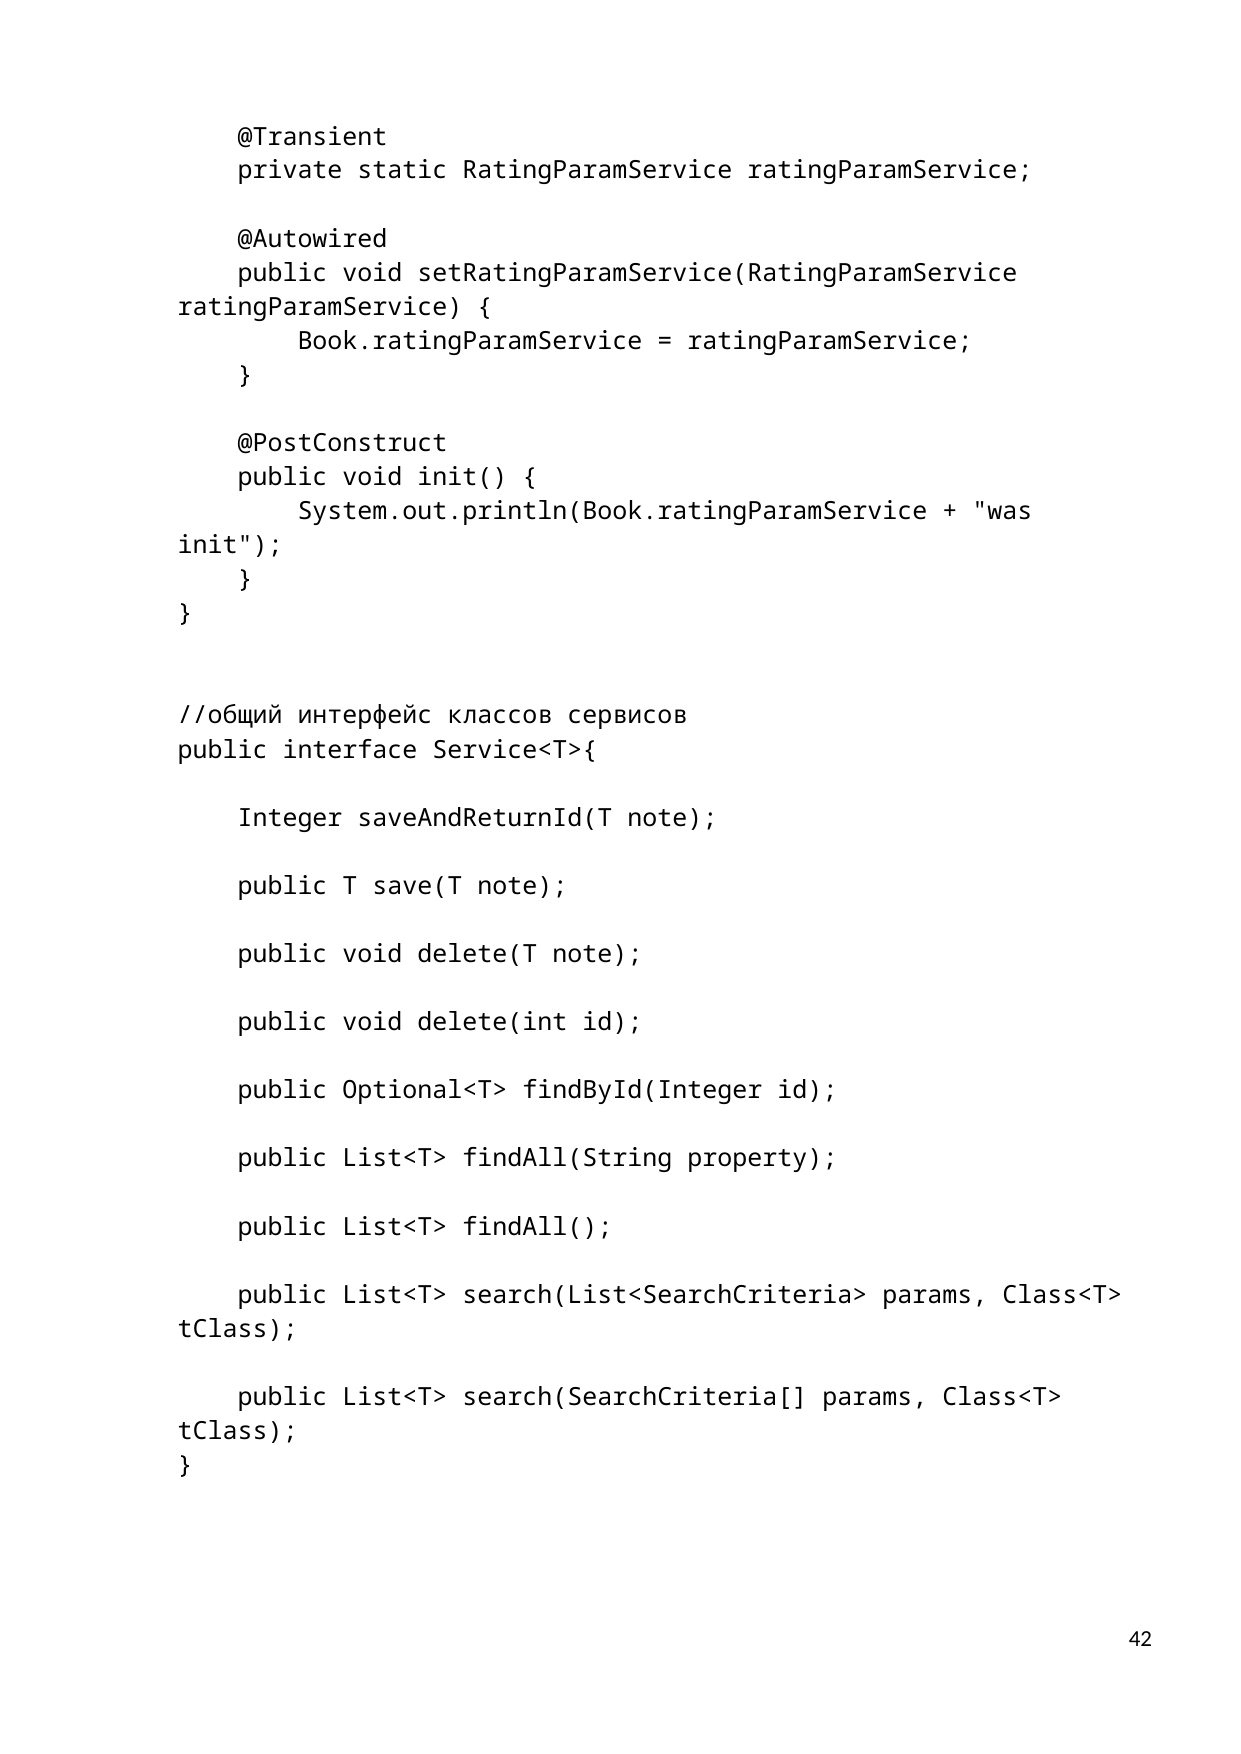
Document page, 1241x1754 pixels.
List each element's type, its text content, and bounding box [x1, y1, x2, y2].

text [177, 118, 1152, 629]
text //общий интерфейс классов сервисов public interface Service<T>{ Integer saveAndReturnId(T note); public T save(T note); public void delete(T note); public void delete(int id); public Optional<T> findById(Integer id); public List<T> findAll(String property); public List<T> findAll(); public List<T> search(List<SearchCriteria> params, Class<T> tClass); public List<T> search(SearchCriteria[] params, Class<T> tClass); } [177, 697, 1152, 1481]
